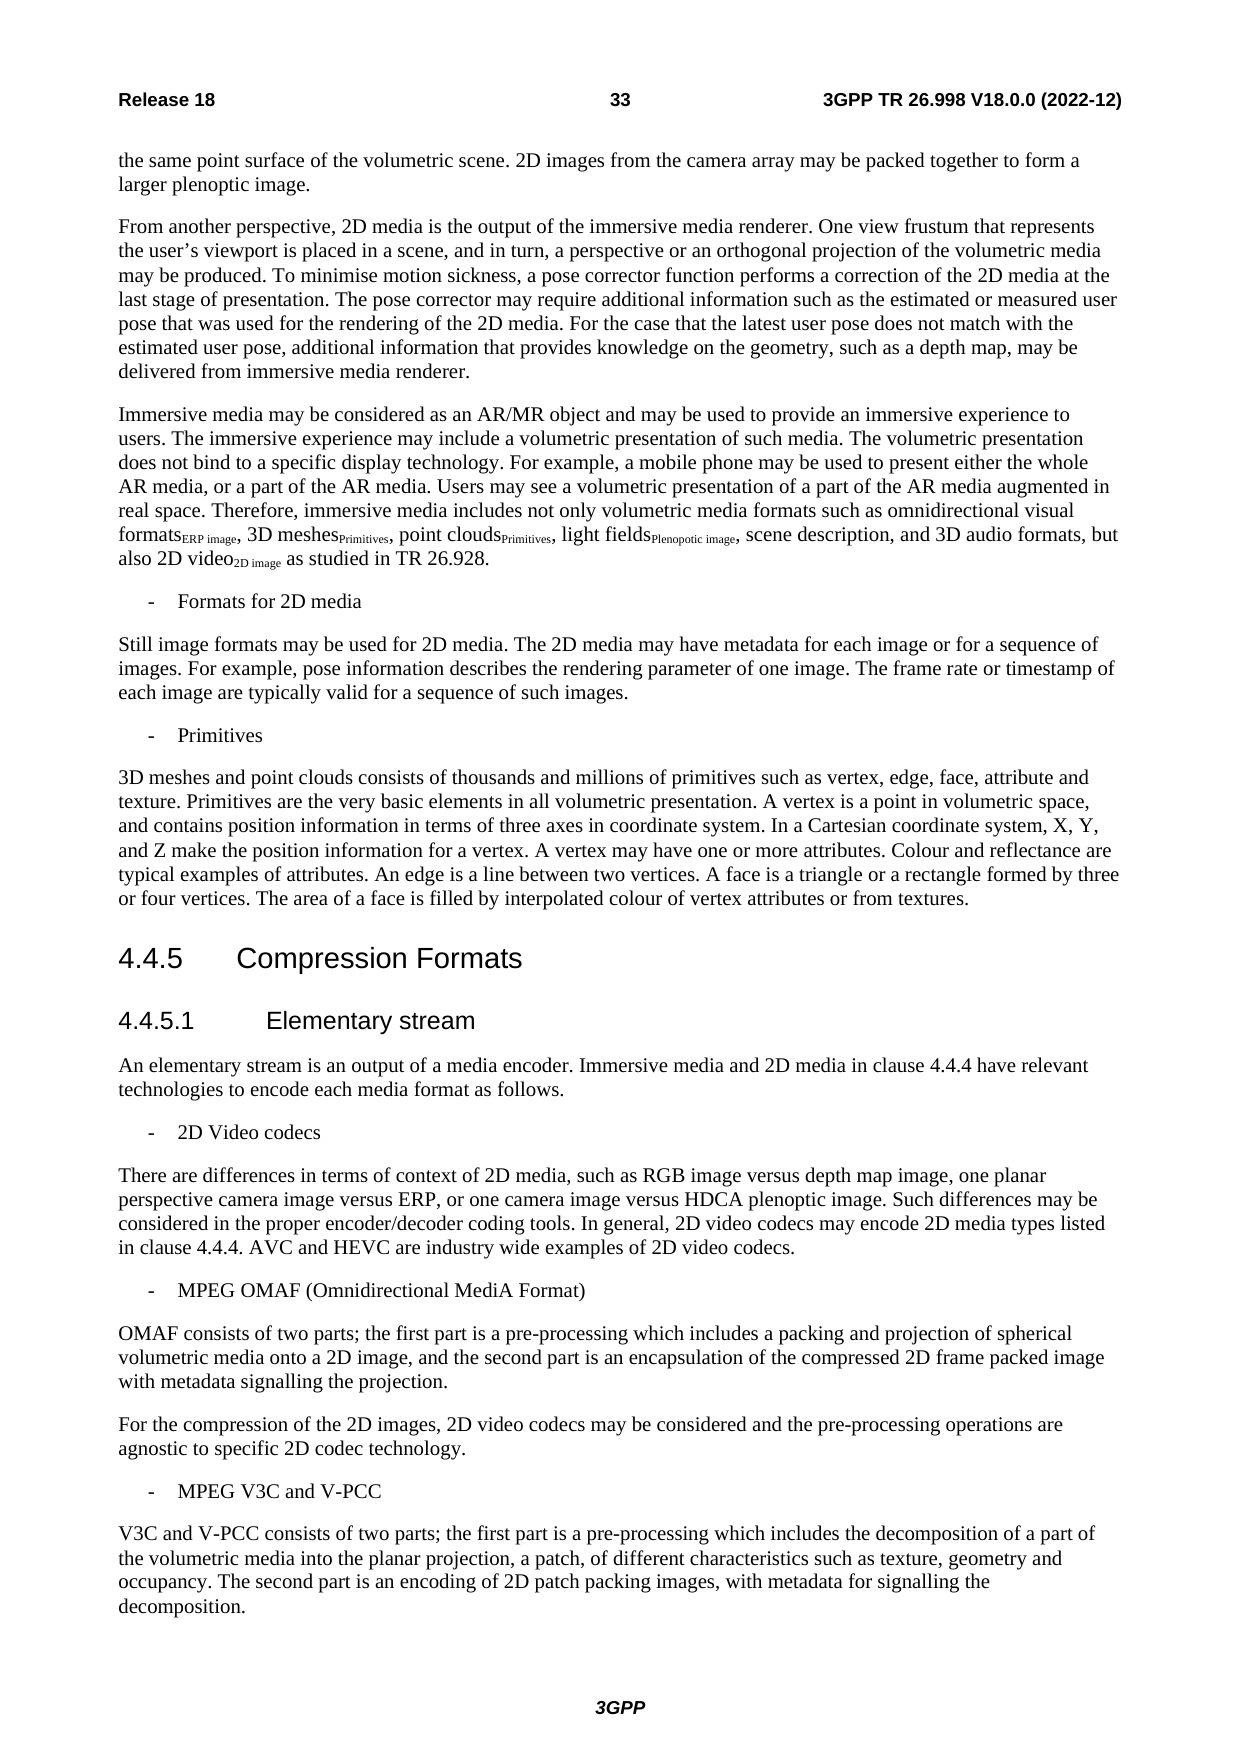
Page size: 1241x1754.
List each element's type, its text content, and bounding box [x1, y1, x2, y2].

text 3D meshes and point clouds consists of thousands and millions of primitives such as vertex, edge, face, attribute and texture. Primitives are the very basic elements in all volumetric presentation. A vertex is a point in volumetric space, and contains position information in terms of three axes in coordinate system. In a Cartesian coordinate system, X, Y, and Z make the position information for a vertex. A vertex may have one or more attributes. Colour and reflectance are typical examples of attributes. An edge is a line between two vertices. A face is a triangle or a rectangle formed by three or four vertices. The area of a face is filled by interpolated colour of vertex attributes or from textures. [118, 765, 1122, 910]
text There are differences in terms of context of 2D media, such as RGB image versus depth map image, one planar perspective camera image versus ERP, or one camera image versus HDCA plenoptic image. Such differences may be considered in the proper encoder/decoder coding tools. In general, 2D video codecs may encode 2D media types listed in clause 4.4.4. AVC and HEVC are industry wide examples of 2D video codecs. [118, 1163, 1122, 1259]
list - Formats for 2D media [148, 589, 1122, 613]
text V3C and V-PCC consists of two parts; the first part is a pre-processing which includes the decomposition of a part of the volumetric media into the planar projection, a patch, of different characteristics such as texture, geometry and occupancy. The second part is an encoding of 2D patch packing images, with metadata for signalling the decomposition. [118, 1521, 1122, 1618]
text An elementary stream is an output of a media encoder. Immersive media and 2D media in clause 4.4.4 have relevant technologies to encode each media format as follows. [118, 1053, 1122, 1101]
subtitle 4.4.5.1 Elementary stream [118, 1006, 1122, 1034]
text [118, 147, 1122, 196]
text Immersive media may be considered as an AR/MR object and may be used to provide an immersive experience to users. The immersive experience may include a volumetric presentation of such media. The volumetric presentation does not bind to a specific display technology. For example, a mobile phone may be used to present either the whole AR media, or a part of the AR media. Users may see a volumetric presentation of a part of the AR media augmented in real space. Therefore, immersive media includes not only volumetric media formats such as omnidirectional visual formatsERP image, 3D meshesPrimitives, point cloudsPrimitives, light fieldsPlenopotic image, scene description, and 3D audio formats, but also 2D video2D image as studied in TR 26.928. [118, 402, 1122, 570]
text Still image formats may be used for 2D media. The 2D media may have metadata for each image or for a sequence of images. For example, pose information describes the rendering parameter of one image. The frame rate or timestamp of each image are typically valid for a sequence of such images. [118, 632, 1122, 704]
list - 2D Video codecs [148, 1120, 1122, 1144]
text For the compression of the 2D images, 2D video codecs may be considered and the pre-processing operations are agnostic to specific 2D codec technology. [118, 1412, 1122, 1460]
list - Primitives [148, 722, 1122, 747]
text From another perspective, 2D media is the output of the immersive media renderer. One view frustum that represents the user’s viewport is placed in a scene, and in turn, a perspective or an orthogonal projection of the volumetric media may be produced. To minimise motion sickness, a pose corrector function performs a correction of the 2D media at the last stage of presentation. The pose corrector may require additional information such as the estimated or measured user pose that was used for the rendering of the 2D media. For the case that the latest user pose does not match with the estimated user pose, additional information that provides knowledge on the geometry, such as a depth map, may be delivered from immersive media renderer. [118, 214, 1122, 383]
list - MPEG OMAF (Omnidirectional MediA Format) [148, 1278, 1122, 1302]
list - MPEG V3C and V-PCC [148, 1478, 1122, 1503]
text OMAF consists of two parts; the first part is a pre-processing which includes a packing and projection of spherical volumetric media onto a 2D image, and the second part is an encapsulation of the compressed 2D frame packed image with metadata signalling the projection. [118, 1321, 1122, 1393]
subtitle 4.4.5 Compression Formats [118, 941, 1122, 974]
